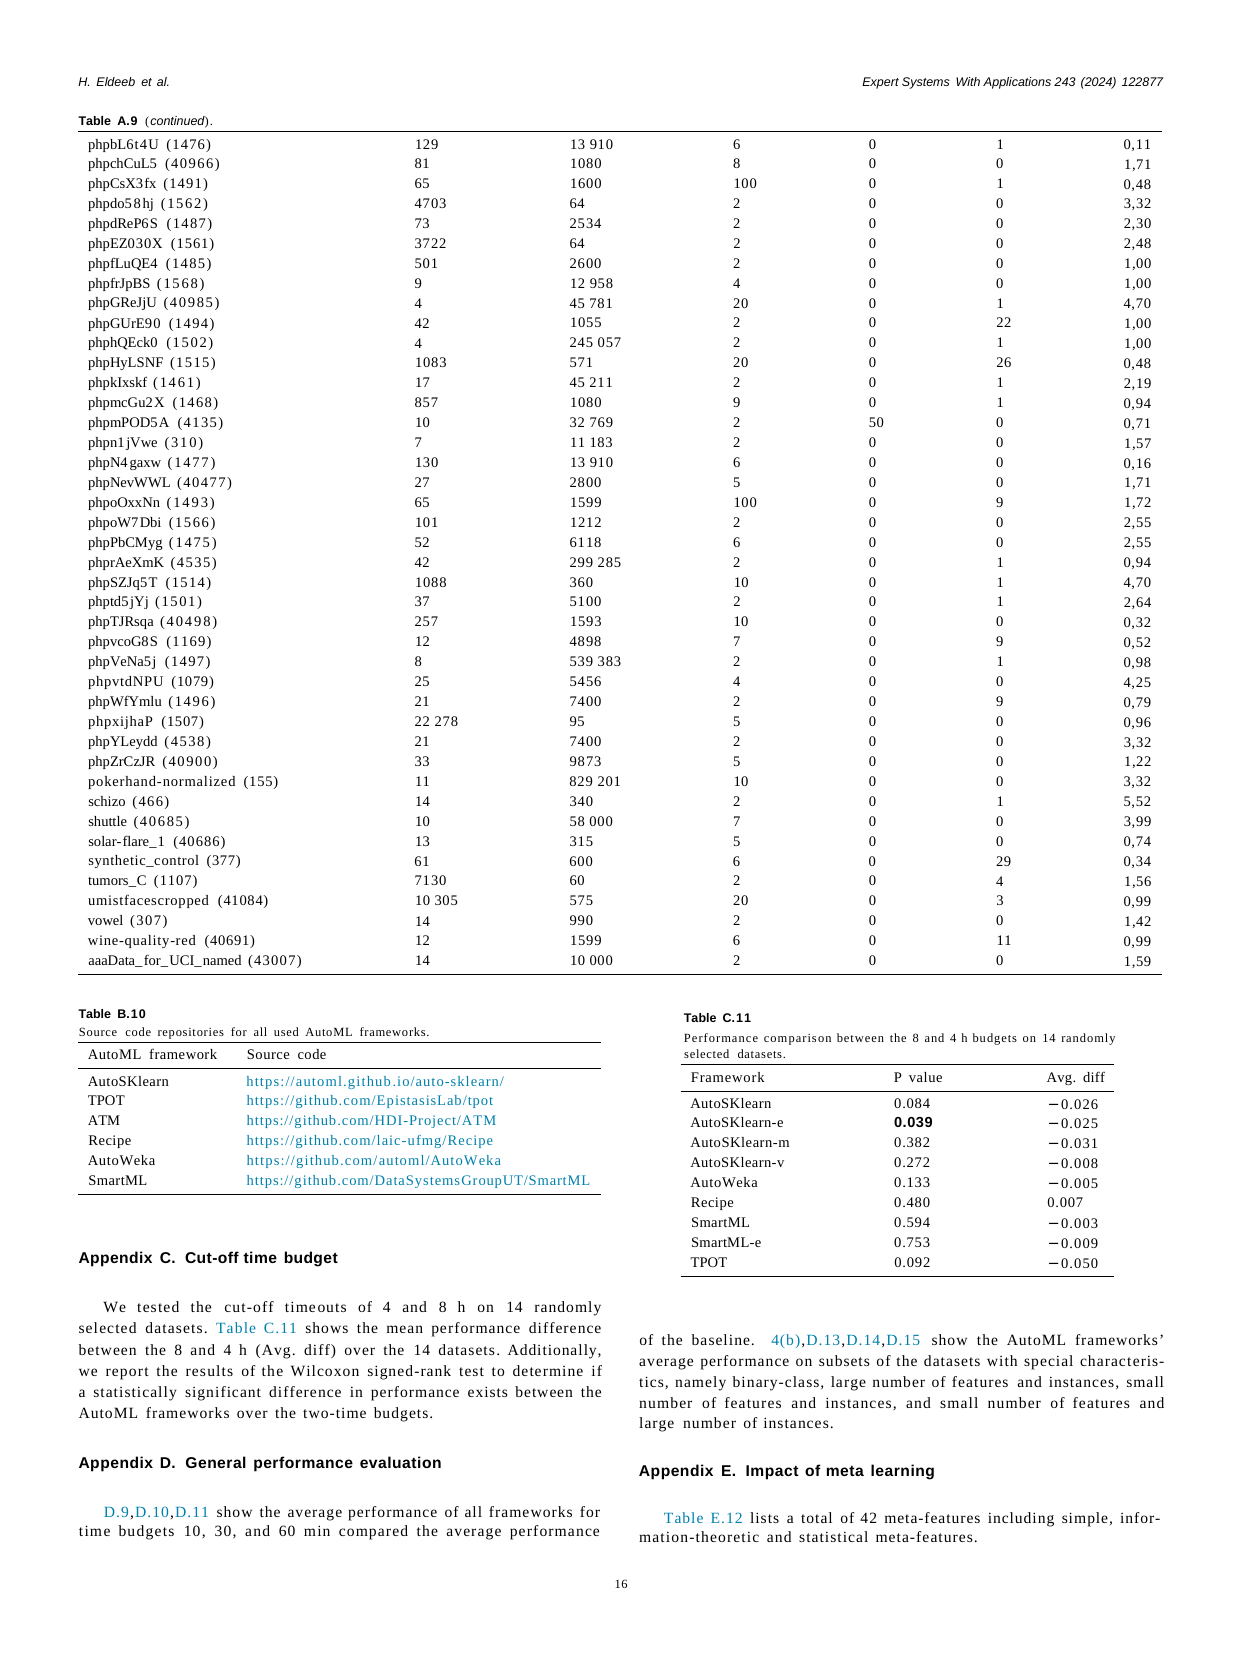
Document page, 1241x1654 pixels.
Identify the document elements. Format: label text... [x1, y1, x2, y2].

table_cell 0 [813, 831, 940, 851]
picture [313, 1175, 318, 1185]
table_cell 1 [940, 294, 1067, 314]
table_cell 0 [813, 533, 940, 553]
table_cell 0 [940, 473, 1067, 493]
table_cell 2,55 [1068, 533, 1162, 553]
table_cell SmartML-e [681, 1232, 842, 1252]
table_cell 0 [940, 194, 1067, 214]
table_cell SmartML [681, 1213, 842, 1232]
table_cell 0 [813, 712, 940, 732]
table_cell 100 [677, 174, 813, 194]
table_cell 0 [940, 771, 1067, 791]
table_cell 0,94 [1068, 553, 1162, 572]
table_cell 4 [940, 871, 1067, 891]
table_cell https://automl.github.io/auto-sklearn/ [232, 1069, 601, 1091]
table_cell AutoSKlearn [78, 1069, 232, 1091]
table_cell 9 [677, 393, 813, 413]
table_cell 0,74 [1068, 831, 1162, 851]
table_cell 4,70 [1068, 573, 1162, 592]
picture [417, 1135, 422, 1145]
table_header P value [842, 1065, 994, 1091]
table_cell 10 [357, 413, 513, 433]
table_cell 0 [940, 234, 1067, 254]
picture [447, 1135, 453, 1145]
table_cell 22 [940, 314, 1067, 333]
table_cell 17 [357, 374, 513, 393]
table_cell 1,22 [1068, 752, 1162, 771]
table_cell 600 [513, 851, 677, 871]
table_cell 0 [940, 831, 1067, 851]
table_cell 4898 [513, 632, 677, 652]
table_cell 0 [813, 891, 940, 911]
table_cell phpEZ030X (1561) [78, 234, 357, 254]
table_cell phpxijhaP (1507) [78, 712, 357, 732]
table_cell 2 [677, 951, 813, 974]
table_cell 0 [940, 712, 1067, 732]
table_cell 42 [357, 314, 513, 333]
picture [371, 1095, 375, 1105]
table_cell 11 [940, 931, 1067, 951]
table_cell 0,16 [1068, 453, 1162, 473]
picture [507, 1175, 512, 1185]
table_cell 1080 [513, 154, 677, 174]
picture [247, 1135, 252, 1145]
table_cell Recipe [681, 1192, 842, 1213]
table_cell 1,71 [1068, 473, 1162, 493]
table_cell 37 [357, 592, 513, 612]
table_cell https://github.com/HDI-Project/ATM [232, 1111, 601, 1131]
table_cell 10 305 [357, 891, 513, 911]
table_cell phpvtdNPU (1079) [78, 672, 357, 692]
table_cell 0 [813, 612, 940, 632]
table_cell 4 [357, 294, 513, 314]
table_header 0,11 [1068, 132, 1162, 154]
table_cell 1 [940, 393, 1067, 413]
table_cell 5 [677, 473, 813, 493]
table_cell 33 [357, 752, 513, 771]
table_cell 1080 [513, 393, 677, 413]
table_cell 0 [813, 174, 940, 194]
text Table B.10 [78, 1008, 628, 1021]
table_cell 0.092 [842, 1252, 994, 1276]
table_cell 7130 [357, 871, 513, 891]
picture [290, 1135, 294, 1145]
table_cell 1599 [513, 493, 677, 513]
table_cell 1,56 [1068, 871, 1162, 891]
table_cell 0 [813, 334, 940, 353]
table_cell 0 [813, 433, 940, 453]
table_cell 0 [813, 374, 940, 393]
table_cell 13 910 [513, 453, 677, 473]
table_cell vowel (307) [78, 911, 357, 931]
table_cell AutoSKlearn [681, 1092, 842, 1112]
picture [290, 1095, 294, 1105]
table_cell 1 [940, 573, 1067, 592]
table_cell 5 [677, 712, 813, 732]
table_cell 6 [677, 453, 813, 473]
table_cell 9 [940, 493, 1067, 513]
table_cell 7 [357, 433, 513, 453]
table_cell 0 [813, 453, 940, 473]
table_cell 45 211 [513, 374, 677, 393]
table_cell 4 [357, 334, 513, 353]
table_cell 0,32 [1068, 612, 1162, 632]
picture [331, 1095, 336, 1105]
picture [329, 1175, 333, 1185]
picture [247, 1175, 252, 1185]
table_cell 0.084 [842, 1092, 994, 1112]
table_cell 0 [813, 672, 940, 692]
table_cell 0 [813, 771, 940, 791]
table_cell 20 [677, 354, 813, 373]
table_cell 1 [940, 334, 1067, 353]
table_cell 21 [357, 732, 513, 752]
table_header phpbL6t4U (1476) [78, 132, 357, 154]
table_cell phpfrJpBS (1568) [78, 274, 357, 294]
table_cell 130 [357, 453, 513, 473]
table_cell phpZrCzJR (40900) [78, 752, 357, 771]
table_cell SmartML [78, 1171, 232, 1194]
table_header AutoML framework [78, 1043, 232, 1068]
picture [313, 1115, 318, 1125]
picture [491, 1079, 497, 1086]
picture [376, 1095, 384, 1105]
table_cell wine-quality-red (40691) [78, 931, 357, 951]
picture [407, 1138, 413, 1145]
table_cell 100 [677, 493, 813, 513]
table_cell 11 183 [513, 433, 677, 453]
table_cell phpGReJjU (40985) [78, 294, 357, 314]
table_cell 65 [357, 174, 513, 194]
table_cell 571 [513, 354, 677, 373]
table_cell 0 [813, 294, 940, 314]
table_cell 2 [677, 513, 813, 533]
table_cell 0.594 [842, 1213, 994, 1232]
table_cell 7 [677, 811, 813, 831]
table_cell 1 [940, 374, 1067, 393]
table_cell 0,99 [1068, 891, 1162, 911]
table_cell −0.026 [995, 1092, 1114, 1112]
picture [410, 1076, 414, 1086]
table_cell 0 [940, 612, 1067, 632]
picture [247, 1155, 252, 1165]
table_cell −0.009 [995, 1232, 1114, 1252]
table_cell 14 [357, 951, 513, 974]
table_cell phpCsX3fx (1491) [78, 174, 357, 194]
picture [285, 1076, 289, 1086]
table_cell umistfacescropped (41084) [78, 891, 357, 911]
table_cell 1 [940, 652, 1067, 672]
table_cell 3,32 [1068, 194, 1162, 214]
table_cell 0 [940, 214, 1067, 234]
table_cell 5100 [513, 592, 677, 612]
picture [359, 1138, 369, 1145]
table_cell phpN4gaxw (1477) [78, 453, 357, 473]
table_cell 73 [357, 214, 513, 234]
table_cell 0 [813, 154, 940, 174]
table_cell 0.039 [842, 1112, 994, 1132]
table_cell phptd5jYj (1501) [78, 592, 357, 612]
table_cell phpSZJq5T (1514) [78, 573, 357, 592]
table_cell 3,32 [1068, 771, 1162, 791]
table_cell 1,42 [1068, 911, 1162, 931]
table_cell 0 [813, 791, 940, 811]
table_cell 0 [813, 314, 940, 333]
picture [486, 1178, 492, 1185]
table_cell 0 [940, 811, 1067, 831]
table_cell 11 [357, 771, 513, 791]
picture [373, 1155, 377, 1165]
table_cell 0 [940, 951, 1067, 974]
table_cell 2 [677, 234, 813, 254]
table_cell 5 [677, 752, 813, 771]
table_cell 0.382 [842, 1132, 994, 1152]
table_cell 0 [940, 154, 1067, 174]
picture [369, 1115, 373, 1125]
table_cell AutoSKlearn-v [681, 1152, 842, 1172]
picture [357, 1178, 367, 1185]
picture [318, 1079, 324, 1086]
table_cell 0 [940, 433, 1067, 453]
table_cell phpHyLSNF (1515) [78, 354, 357, 373]
table_cell 315 [513, 831, 677, 851]
table_cell 1,00 [1068, 254, 1162, 274]
text Performance comparison between the 8 and 4 h budgets on 14 randomly selected datasets. [684, 1031, 1117, 1062]
table_cell −0.025 [995, 1112, 1114, 1132]
table_cell 2,30 [1068, 214, 1162, 234]
picture [285, 1135, 289, 1145]
table_cell −0.003 [995, 1213, 1114, 1232]
table_cell 0,98 [1068, 652, 1162, 672]
table_cell 0 [813, 473, 940, 493]
text of the baseline. 4(b),D.13,D.14,D.15 show the AutoML frameworks’ average performance on subsets of the datasets with special characteris- tics, namely binary-class, large number of features and instances, small number of features and instances, and small number of features and large number of instances. [639, 1331, 1164, 1432]
table_cell 1,00 [1068, 314, 1162, 333]
table_cell 1,59 [1068, 951, 1162, 974]
table_cell 5456 [513, 672, 677, 692]
table_cell 2,48 [1068, 234, 1162, 254]
table_cell 2534 [513, 214, 677, 234]
table_header 0 [813, 132, 940, 154]
table_cell 360 [513, 573, 677, 592]
table_cell tumors_C (1107) [78, 871, 357, 891]
table_cell 3,32 [1068, 732, 1162, 752]
table_cell 52 [357, 533, 513, 553]
table_cell 14 [357, 911, 513, 931]
table_cell 2 [677, 553, 813, 572]
table_cell 65 [357, 493, 513, 513]
table_header 6 [677, 132, 813, 154]
table_cell 10 [677, 612, 813, 632]
table_cell 0 [940, 413, 1067, 433]
table_cell 0 [940, 513, 1067, 533]
table_cell 0,99 [1068, 931, 1162, 951]
table_cell 8 [357, 652, 513, 672]
table_cell 0 [940, 732, 1067, 752]
table_cell 299 285 [513, 553, 677, 572]
text D.9,D.10,D.11 show the average performance of all frameworks for time budgets 10, 30, and 60 min compared the average performance [79, 1503, 601, 1540]
table_cell phpfLuQE4 (1485) [78, 254, 357, 274]
table_cell 1,00 [1068, 334, 1162, 353]
table_cell 0 [813, 811, 940, 831]
table_cell phpWfYmlu (1496) [78, 692, 357, 712]
table_cell 10 [357, 811, 513, 831]
table_cell 2 [677, 334, 813, 353]
table_cell 0.007 [995, 1192, 1114, 1213]
table_cell 21 [357, 692, 513, 712]
table_cell phpGUrE90 (1494) [78, 314, 357, 333]
picture [374, 1115, 381, 1125]
table_cell 0,94 [1068, 393, 1162, 413]
table_cell 2 [677, 911, 813, 931]
table_cell 1,72 [1068, 493, 1162, 513]
table_cell 0 [813, 632, 940, 652]
table_cell pokerhand-normalized (155) [78, 771, 357, 791]
table_cell 81 [357, 154, 513, 174]
text Table E.12 lists a total of 42 meta-features including simple, infor- mation-theoretic and statistical meta-features. [639, 1509, 1162, 1546]
picture [374, 1175, 383, 1185]
table_cell 0 [940, 911, 1067, 931]
table_cell 4703 [357, 194, 513, 214]
table_cell phpkIxskf (1461) [78, 374, 357, 393]
table_cell 20 [677, 891, 813, 911]
table_cell 5 [677, 831, 813, 851]
table_cell 9873 [513, 752, 677, 771]
table_cell phpmcGu2X (1468) [78, 393, 357, 413]
picture [481, 1098, 487, 1105]
table_cell phpoW7Dbi (1566) [78, 513, 357, 533]
table_cell 7400 [513, 692, 677, 712]
table_cell 60 [513, 871, 677, 891]
picture [351, 1098, 357, 1105]
table_cell 2,64 [1068, 592, 1162, 612]
table_cell 9 [940, 632, 1067, 652]
table_cell 2 [677, 214, 813, 234]
picture [478, 1138, 484, 1148]
table_cell 0,34 [1068, 851, 1162, 871]
picture [682, 1512, 688, 1523]
text We tested the cut-off timeouts of 4 and 8 h on 14 randomly selected datasets. Table C.11 shows the mean performance difference between the 8 and 4 h (Avg. diff) over the 14 datasets. Additionally, we report the results of the Wilcoxon signed-rank test to determine if a statistically significant difference in performance exists between the AutoML frameworks over the two-time budgets. [78, 1298, 602, 1421]
table_cell 0 [813, 951, 940, 974]
table_cell 7 [677, 632, 813, 652]
table_cell phpmPOD5A (4135) [78, 413, 357, 433]
table_cell 0 [813, 931, 940, 951]
picture [284, 1115, 288, 1125]
table_cell 0 [940, 274, 1067, 294]
table_cell −0.008 [995, 1152, 1114, 1172]
picture [351, 1138, 357, 1145]
table_cell 2800 [513, 473, 677, 493]
table_cell 8 [677, 154, 813, 174]
table_cell 0 [813, 553, 940, 572]
table_cell 50 [813, 413, 940, 433]
table_cell 2 [677, 254, 813, 274]
picture [285, 1155, 289, 1165]
table_cell 2 [677, 413, 813, 433]
table_cell 10 [677, 573, 813, 592]
table_cell 6 [677, 931, 813, 951]
table_cell 575 [513, 891, 677, 911]
table_cell 1083 [357, 354, 513, 373]
table_cell 0.753 [842, 1232, 994, 1252]
picture [289, 1115, 293, 1125]
table_cell 0 [813, 214, 940, 234]
table_cell phphQEck0 (1502) [78, 334, 357, 353]
table_cell 340 [513, 791, 677, 811]
table_cell 4,70 [1068, 294, 1162, 314]
table_cell 2,55 [1068, 513, 1162, 533]
table_cell 990 [513, 911, 677, 931]
picture [325, 1079, 335, 1086]
table_cell −0.050 [995, 1252, 1114, 1276]
table_cell phpoOxxNn (1493) [78, 493, 357, 513]
table_cell 0 [813, 194, 940, 214]
table_cell 1055 [513, 314, 677, 333]
table_cell 32 769 [513, 413, 677, 433]
table_cell 501 [357, 254, 513, 274]
table_cell AutoSKlearn-e [681, 1112, 842, 1132]
table_cell https://github.com/automl/AutoWeka [232, 1151, 601, 1171]
table_cell 1088 [357, 573, 513, 592]
table_cell 2 [677, 871, 813, 891]
table_cell ATM [78, 1111, 232, 1131]
table_cell 6 [677, 851, 813, 871]
picture [331, 1135, 336, 1145]
table_cell shuttle (40685) [78, 811, 357, 831]
table_cell solar-flare_1 (40686) [78, 831, 357, 851]
table_cell 1 [940, 553, 1067, 572]
table_cell 12 [357, 632, 513, 652]
table_cell 0 [813, 752, 940, 771]
table_cell phprAeXmK (4535) [78, 553, 357, 572]
table_cell 0,96 [1068, 712, 1162, 732]
table_cell https://github.com/DataSystemsGroupUT/SmartML [232, 1171, 601, 1194]
table_cell 0 [813, 592, 940, 612]
table_cell 0 [813, 393, 940, 413]
table_cell 0,48 [1068, 174, 1162, 194]
picture [329, 1115, 333, 1125]
table_cell aaaData_for_UCI_named (43007) [78, 951, 357, 974]
picture [472, 1098, 478, 1108]
table_cell 3,99 [1068, 811, 1162, 831]
picture [265, 1098, 272, 1106]
picture [303, 1079, 309, 1086]
table_cell 1 [940, 791, 1067, 811]
table_cell 12 [357, 931, 513, 951]
table_cell 25 [357, 672, 513, 692]
table_cell 0.133 [842, 1172, 994, 1192]
table_cell 6118 [513, 533, 677, 553]
table_cell 0 [813, 513, 940, 533]
table_cell 2,19 [1068, 374, 1162, 393]
picture [289, 1175, 293, 1185]
table_cell 0 [813, 234, 940, 254]
text Appendix D. General performance evaluation [78, 1456, 628, 1472]
table_cell 829 201 [513, 771, 677, 791]
table_cell 22 278 [357, 712, 513, 732]
table_cell 9 [940, 692, 1067, 712]
table_cell 0,48 [1068, 354, 1162, 373]
picture [359, 1098, 369, 1105]
table_header 13 910 [513, 132, 677, 154]
table_cell 2 [677, 592, 813, 612]
table_cell 2 [677, 692, 813, 712]
table_cell 45 781 [513, 294, 677, 314]
table_cell 0.480 [842, 1192, 994, 1213]
table_cell 0,52 [1068, 632, 1162, 652]
table_cell 0 [940, 672, 1067, 692]
table_cell 58 000 [513, 811, 677, 831]
picture [371, 1135, 375, 1145]
picture [247, 1095, 252, 1105]
table_cell 0 [813, 911, 940, 931]
table_cell 12 958 [513, 274, 677, 294]
picture [332, 1155, 337, 1165]
table_cell 13 [357, 831, 513, 851]
table_cell 2 [677, 652, 813, 672]
table_cell 0 [813, 851, 940, 871]
table_cell phpn1jVwe (310) [78, 433, 357, 453]
picture [494, 1178, 500, 1188]
picture [265, 1079, 272, 1087]
table_cell 2 [677, 433, 813, 453]
picture [384, 1076, 389, 1086]
table_cell Recipe [78, 1131, 232, 1151]
table_header 129 [357, 132, 513, 154]
table_cell 4 [677, 672, 813, 692]
table_cell 101 [357, 513, 513, 533]
table_header Avg. diff [995, 1065, 1114, 1091]
table_cell https://github.com/laic-ufmg/Recipe [232, 1131, 601, 1151]
table_cell 95 [513, 712, 677, 732]
table_header 1 [940, 132, 1067, 154]
table_cell 20 [677, 294, 813, 314]
picture [557, 1177, 566, 1185]
table_cell 539 383 [513, 652, 677, 672]
picture [290, 1076, 294, 1086]
table_cell 0 [940, 533, 1067, 553]
table_cell phpchCuL5 (40966) [78, 154, 357, 174]
table_cell 42 [357, 553, 513, 572]
table_cell phpdReP6S (1487) [78, 214, 357, 234]
table_cell 245 057 [513, 334, 677, 353]
table_cell 0 [813, 692, 940, 712]
picture [285, 1095, 289, 1105]
picture [462, 1115, 468, 1125]
table_cell 26 [940, 354, 1067, 373]
table_cell 27 [357, 473, 513, 493]
table_cell phpPbCMyg (1475) [78, 533, 357, 553]
table_cell 2 [677, 791, 813, 811]
picture [265, 1138, 272, 1146]
picture [727, 1513, 732, 1523]
picture [458, 1076, 464, 1086]
table_cell 1,71 [1068, 154, 1162, 174]
picture [455, 1095, 460, 1105]
table_cell 0 [813, 652, 940, 672]
picture [442, 1135, 446, 1145]
table_cell −0.031 [995, 1132, 1114, 1152]
picture [369, 1175, 373, 1185]
table_cell https://github.com/EpistasisLab/tpot [232, 1091, 601, 1111]
table_cell phpVeNa5j (1497) [78, 652, 357, 672]
picture [357, 1118, 367, 1125]
picture [425, 1118, 431, 1125]
table_cell 0 [813, 254, 940, 274]
table_cell 1593 [513, 612, 677, 632]
table_cell 3722 [357, 234, 513, 254]
table_cell 5,52 [1068, 791, 1162, 811]
picture [284, 1175, 288, 1185]
table_cell 64 [513, 234, 677, 254]
table_cell 0 [813, 871, 940, 891]
picture [431, 1155, 436, 1165]
table_cell phpvcoG8S (1169) [78, 632, 357, 652]
table_cell phpYLeydd (4538) [78, 732, 357, 752]
text Appendix E. Impact of meta learning [639, 1464, 1164, 1480]
picture [455, 1115, 460, 1125]
table_cell 1,00 [1068, 274, 1162, 294]
table_header Source code [232, 1043, 601, 1068]
table_cell 0 [940, 254, 1067, 274]
table_cell 2600 [513, 254, 677, 274]
picture [247, 1076, 252, 1086]
table_cell 9 [357, 274, 513, 294]
picture [462, 1095, 466, 1105]
table_cell 857 [357, 393, 513, 413]
table_cell 257 [357, 612, 513, 632]
table_cell TPOT [78, 1091, 232, 1111]
table_cell AutoWeka [681, 1172, 842, 1192]
table_cell 4 [677, 274, 813, 294]
table_cell 2 [677, 194, 813, 214]
table_cell 4,25 [1068, 672, 1162, 692]
table_cell 2 [677, 732, 813, 752]
table_cell 7400 [513, 732, 677, 752]
table_cell 3 [940, 891, 1067, 911]
table_cell phpdo58hj (1562) [78, 194, 357, 214]
picture [425, 1155, 429, 1165]
table_cell TPOT [681, 1252, 842, 1276]
table_cell synthetic_control (377) [78, 851, 357, 871]
picture [499, 1076, 503, 1086]
picture [290, 1155, 294, 1165]
table_cell phpNevWWL (40477) [78, 473, 357, 493]
table_cell 0 [813, 274, 940, 294]
table_cell 2 [677, 314, 813, 333]
table_cell phpTJRsqa (40498) [78, 612, 357, 632]
table_cell −0.005 [995, 1172, 1114, 1192]
table_cell 0 [940, 752, 1067, 771]
picture [523, 1175, 527, 1185]
table_cell 0 [813, 732, 940, 752]
table_cell 6 [677, 533, 813, 553]
picture [247, 1115, 252, 1125]
table_cell 0.272 [842, 1152, 994, 1172]
table_cell 0,79 [1068, 692, 1162, 712]
text Source code repositories for all used AutoML frameworks. [79, 1026, 628, 1039]
table_cell 1,57 [1068, 433, 1162, 453]
table_cell 1212 [513, 513, 677, 533]
table_cell 61 [357, 851, 513, 871]
picture [202, 1507, 207, 1517]
picture [265, 1158, 271, 1168]
text H. Eldeeb et al. Expert Systems With Applications 243 (2024) 122877 [78, 76, 1164, 89]
table_cell 0,71 [1068, 413, 1162, 433]
text Appendix C. Cut-off time budget [78, 1251, 628, 1267]
table_cell 0 [813, 354, 940, 373]
table_cell 1 [940, 592, 1067, 612]
table_cell 14 [357, 791, 513, 811]
table_header Framework [681, 1065, 842, 1091]
table_cell AutoSKlearn-m [681, 1132, 842, 1152]
table_cell schizo (466) [78, 791, 357, 811]
text Table A.9 (continued). [78, 115, 1164, 128]
table_cell 2 [677, 374, 813, 393]
table_cell 10 [677, 771, 813, 791]
table_cell 1600 [513, 174, 677, 194]
picture [711, 1513, 719, 1523]
table_cell AutoWeka [78, 1151, 232, 1171]
picture [537, 1178, 547, 1185]
table_cell 0 [813, 493, 940, 513]
table_cell 0 [940, 453, 1067, 473]
picture [290, 1323, 295, 1333]
table_cell 10 000 [513, 951, 677, 974]
picture [386, 1098, 392, 1108]
table_cell 1599 [513, 931, 677, 951]
table_cell 64 [513, 194, 677, 214]
table_cell 29 [940, 851, 1067, 871]
table_cell 1 [940, 174, 1067, 194]
table_cell 0 [813, 573, 940, 592]
